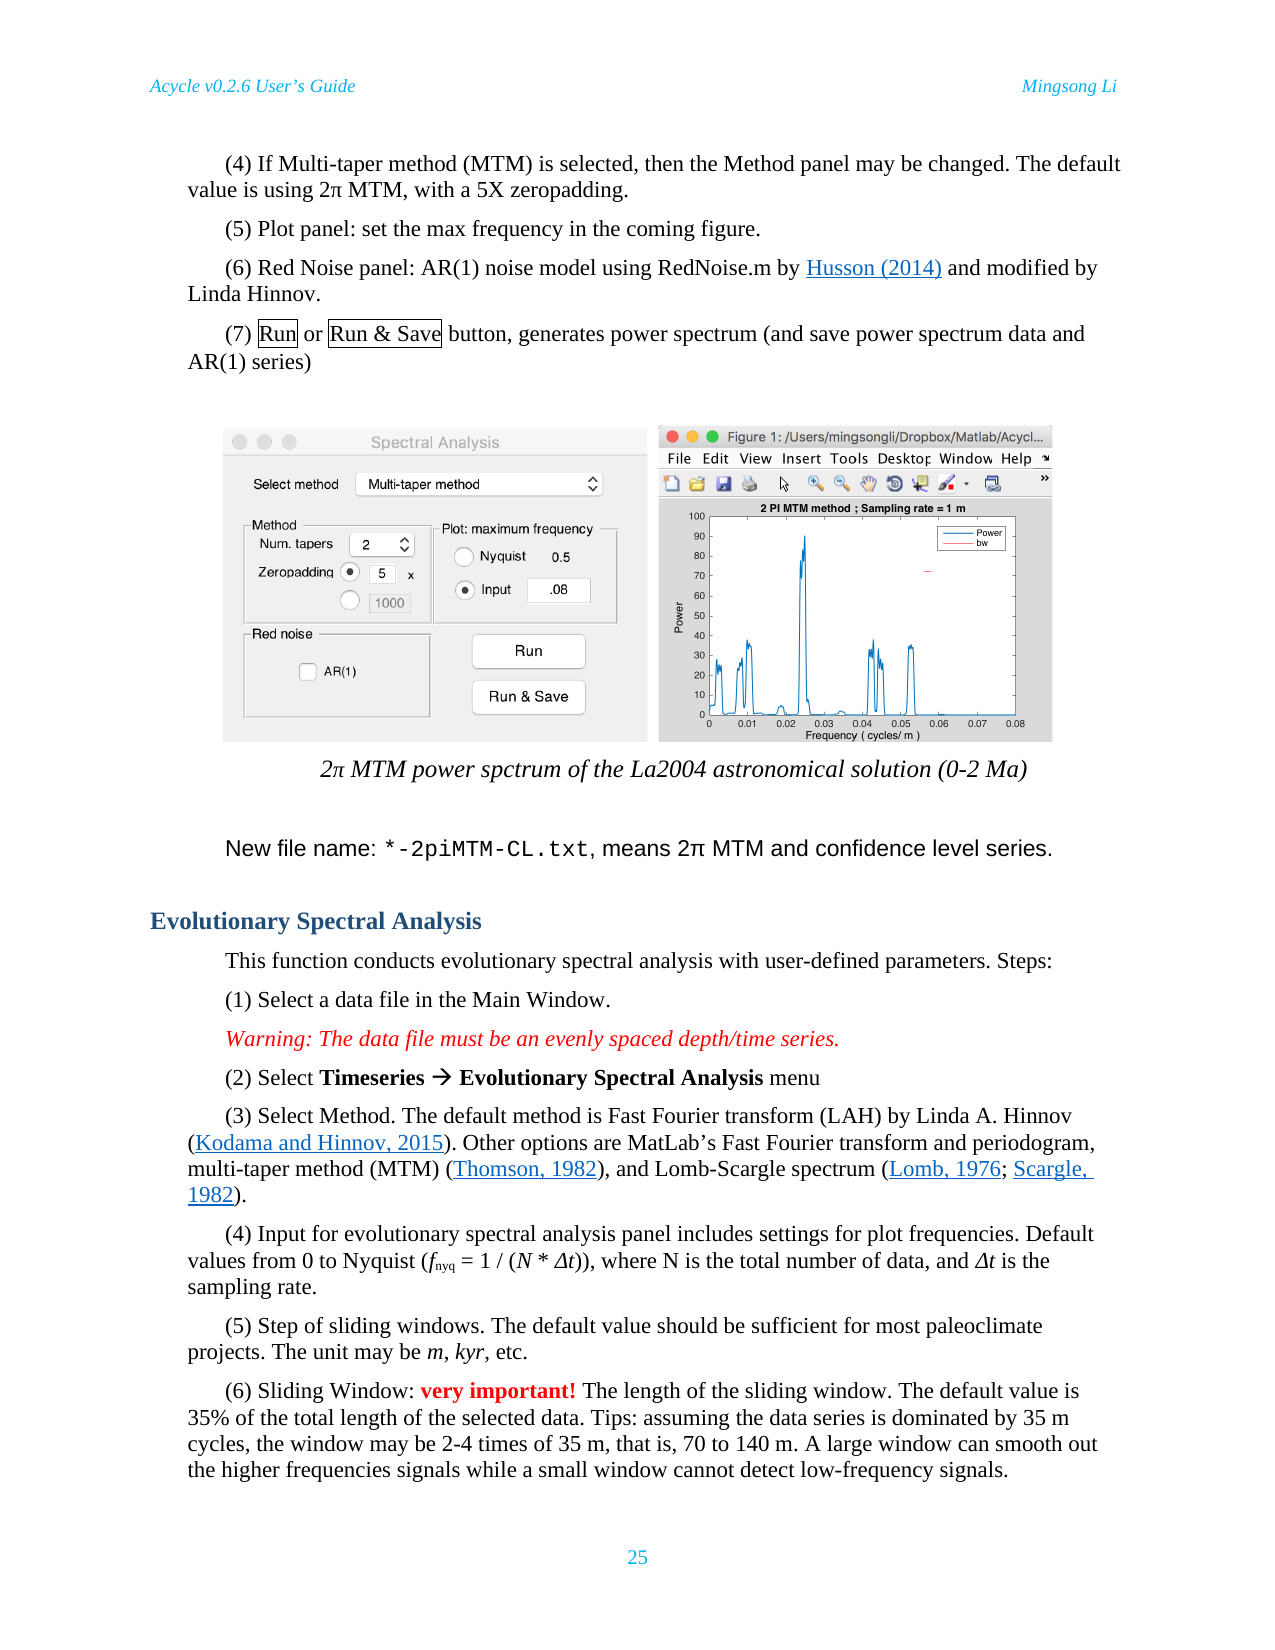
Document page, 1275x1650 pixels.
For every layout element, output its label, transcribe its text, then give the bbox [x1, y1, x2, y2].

picture [151, 82, 157, 90]
text 2π MTM power spctrum of the La2004 astronomical solution (0-2 Ma) [187, 754, 1125, 783]
text (5) Step of sliding windows. The default value should be sufficient for most paleoclimate projects. The unit may be m, kyr, etc. [187, 1312, 1125, 1365]
text New file name: *-2piMTM-CL.txt, means 2π MTM and confidence level series. [187, 834, 1125, 863]
picture [639, 1550, 646, 1557]
text (4) If Multi-taper method (MTM) is selected, then the Method panel may be changed. The default value is using 2π MTM, with a 5X zeropadding. [187, 150, 1125, 203]
text (6) Sliding Window: very important! The length of the sliding window. The default value is 35% of the total length of the selected data. Tips: assuming the data series is dominated by 35 m cycles, the window may be 2-4 times of 35 m, that is, 70 to 140 m. A large window can smooth out the higher frequencies signals while a small window cannot detect low-frequency signals. [187, 1377, 1125, 1483]
text This function conducts evolutionary spectral analysis with user-defined parameters. Steps: [187, 947, 1125, 973]
text Warning: The data file must be an evenly spaced depth/time series. [187, 1025, 1125, 1051]
text (4) Input for evolutionary spectral analysis panel includes settings for plot frequencies. Default values from 0 to Nyquist (fnyq = 1 / (N * Δt)), where N is the total number of data, and Δt is the sampling rate. [187, 1220, 1125, 1299]
subtitle Evolutionary Spectral Analysis [150, 906, 1125, 934]
text (5) Plot panel: set the max frequency in the coming figure. [187, 215, 1125, 242]
picture [658, 425, 1053, 742]
text (3) Select Method. The default method is Fast Fourier transform (LAH) by Linda A. Hinnov (Kodama and Hinnov, 2015). Other options are MatLab’s Fast Fourier transform and periodogram, multi-taper method (MTM) (Thomson, 1982), and Lomb-Scargle spectrum (Lomb, 1976; Scargle, 1982). [187, 1102, 1125, 1208]
text (6) Red Noise panel: AR(1) noise model using RedNoise.m by Husson (2014) and modified by Linda Hinnov. [187, 254, 1125, 307]
text (7) Run or Run & Save button, generates power spectrum (and save power spectrum data and AR(1) series) [187, 319, 1125, 374]
text (2) Select Timeseries Evolutionary Spectral Analysis menu [187, 1064, 1125, 1090]
picture [222, 428, 648, 742]
text (1) Select a data file in the Main Window. [187, 986, 1125, 1012]
